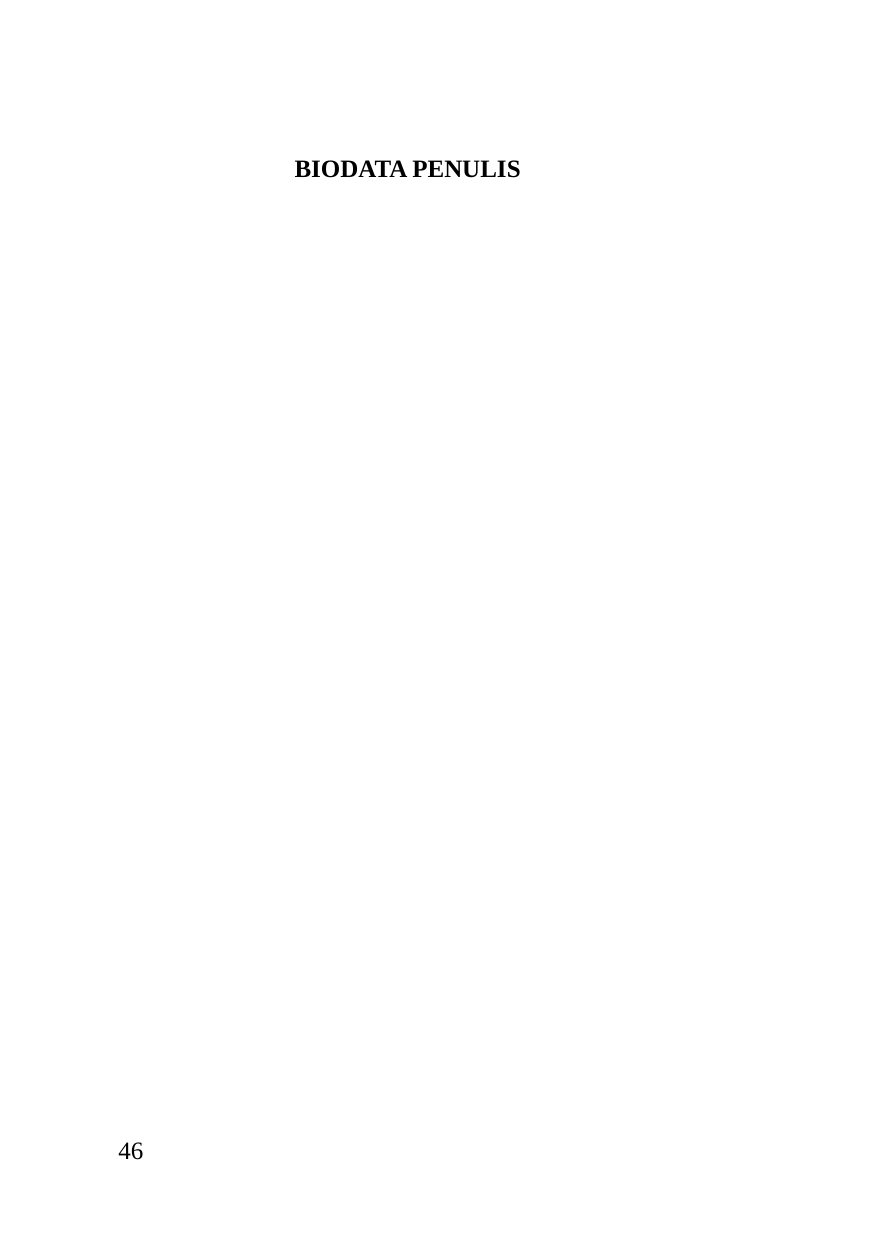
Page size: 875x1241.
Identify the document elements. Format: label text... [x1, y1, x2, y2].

subtitle BIODATA PENULIS [118, 154, 697, 183]
